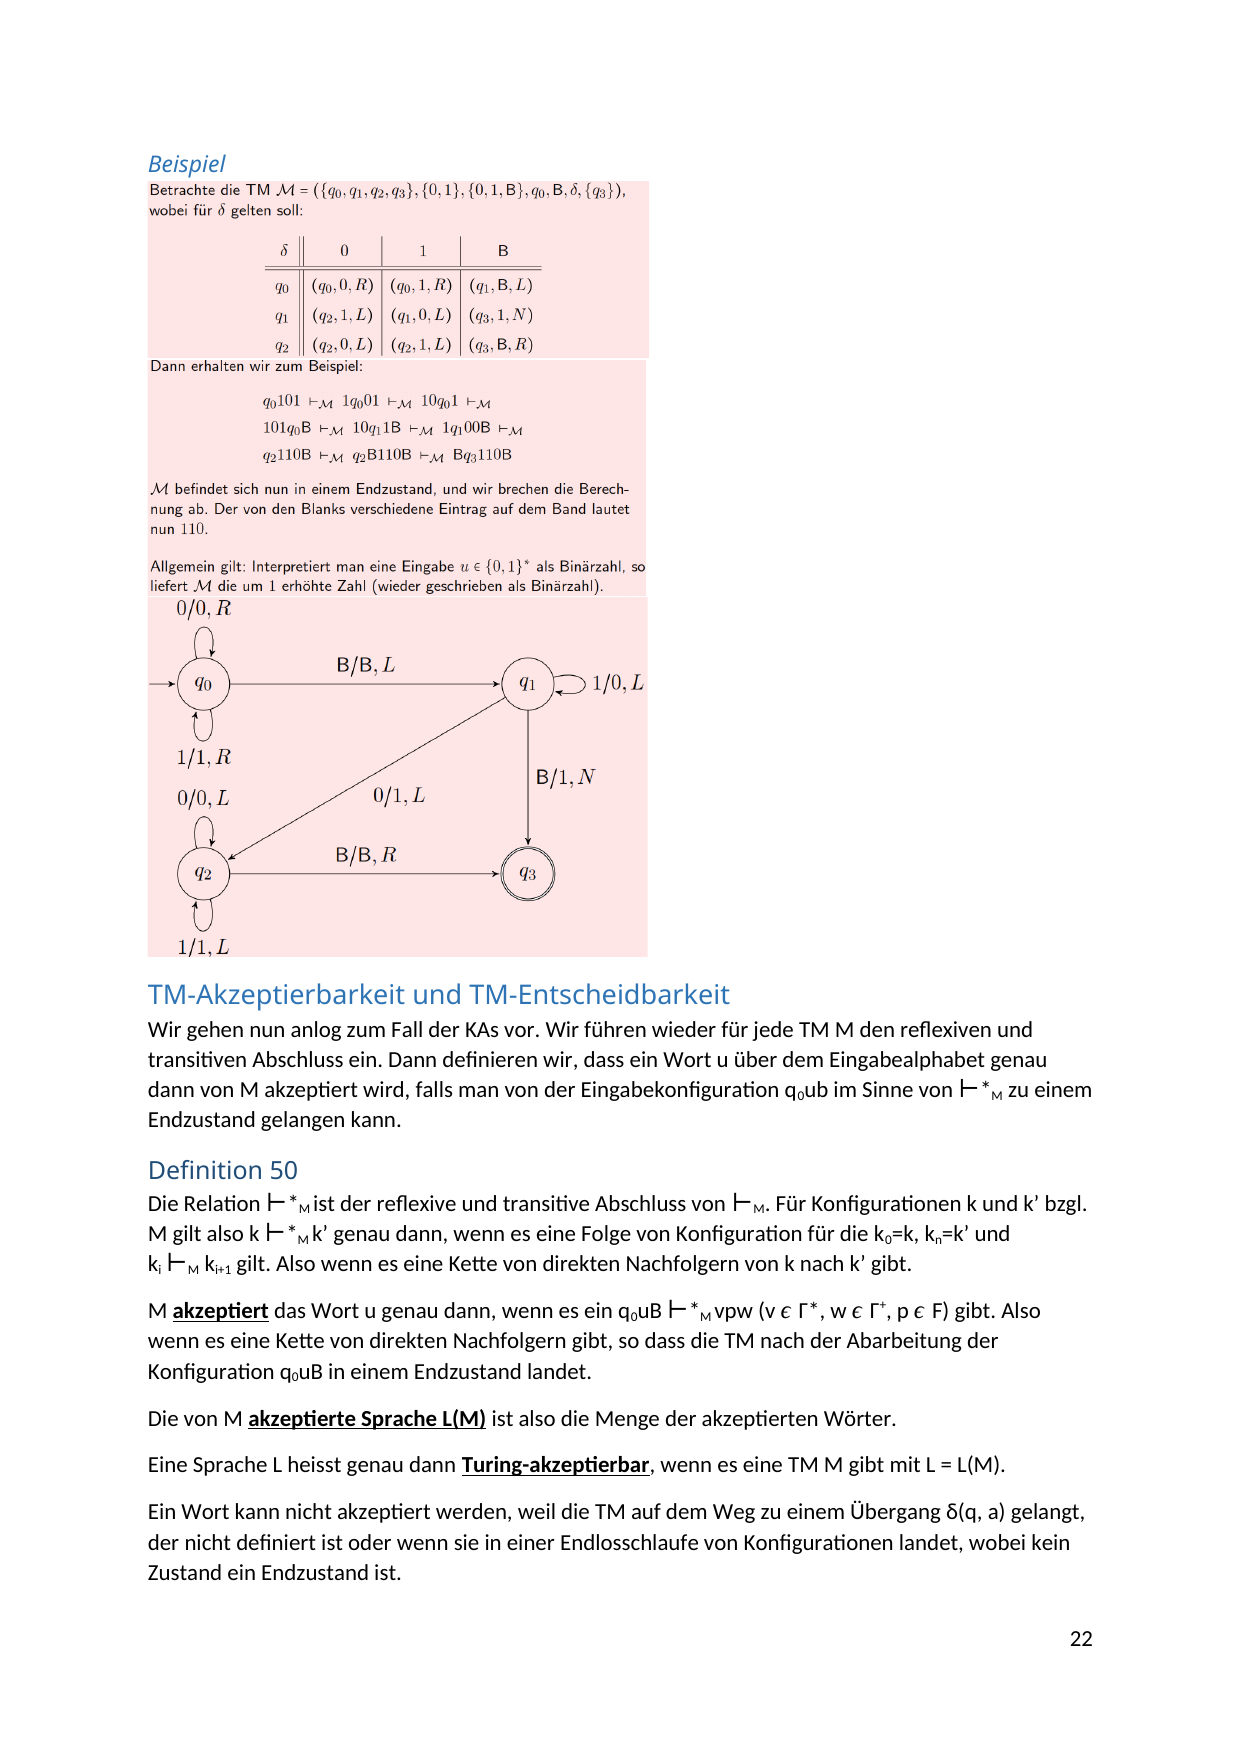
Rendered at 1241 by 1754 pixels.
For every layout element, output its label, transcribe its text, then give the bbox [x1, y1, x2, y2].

subtitle Beispiel [148, 148, 1093, 179]
text Ein Wort kann nicht akzeptiert werden, weil die TM auf dem Weg zu einem Übergang δ(q, a) gelangt, der nicht definiert ist oder wenn sie in einer Endlosschlaufe von Konfigurationen landet, wobei kein Zustand ein Endzustand ist. [148, 1497, 1093, 1586]
text M akzeptiert das Wort u genau dann, wenn es ein q0uB *M vpw (v Γ*, w Γ+, p F) gibt. Also wenn es eine Kette von direkten Nachfolgern gibt, so dass die TM nach der Abarbeitung der Konfiguration q0uB in einem Endzustand landet. [148, 1296, 1093, 1385]
picture [147, 181, 650, 358]
subtitle Definition 50 [148, 1152, 1093, 1186]
picture [147, 597, 648, 957]
text Die Relation *M ist der reflexive und transitive Abschluss von M. Für Konfigurationen k und k’ bzgl. M gilt also k *M k’ genau dann, wenn es eine Folge von Konfiguration für die k0=k, kn=k’ und ki M ki+1 gilt. Also wenn es eine Kette von direkten Nachfolgern von k nach k’ gibt. [148, 1189, 1093, 1278]
text Wir gehen nun anlog zum Fall der KAs vor. Wir führen wieder für jede TM M den reflexiven und transitiven Abschluss ein. Dann definieren wir, dass ein Wort u über dem Eingabealphabet genau dann von M akzeptiert wird, falls man von der Eingabekonfiguration q0ub im Sinne von *M zu einem Endzustand gelangen kann. [148, 1015, 1093, 1133]
subtitle TM-Akzeptierbarkeit und TM-Entscheidbarkeit [148, 975, 1093, 1012]
text Die von M akzeptierte Sprache L(M) ist also die Menge der akzeptierten Wörter. [148, 1404, 1093, 1432]
picture [147, 360, 647, 596]
text Eine Sprache L heisst genau dann Turing-akzeptierbar, wenn es eine TM M gibt mit L = L(M). [148, 1451, 1093, 1479]
